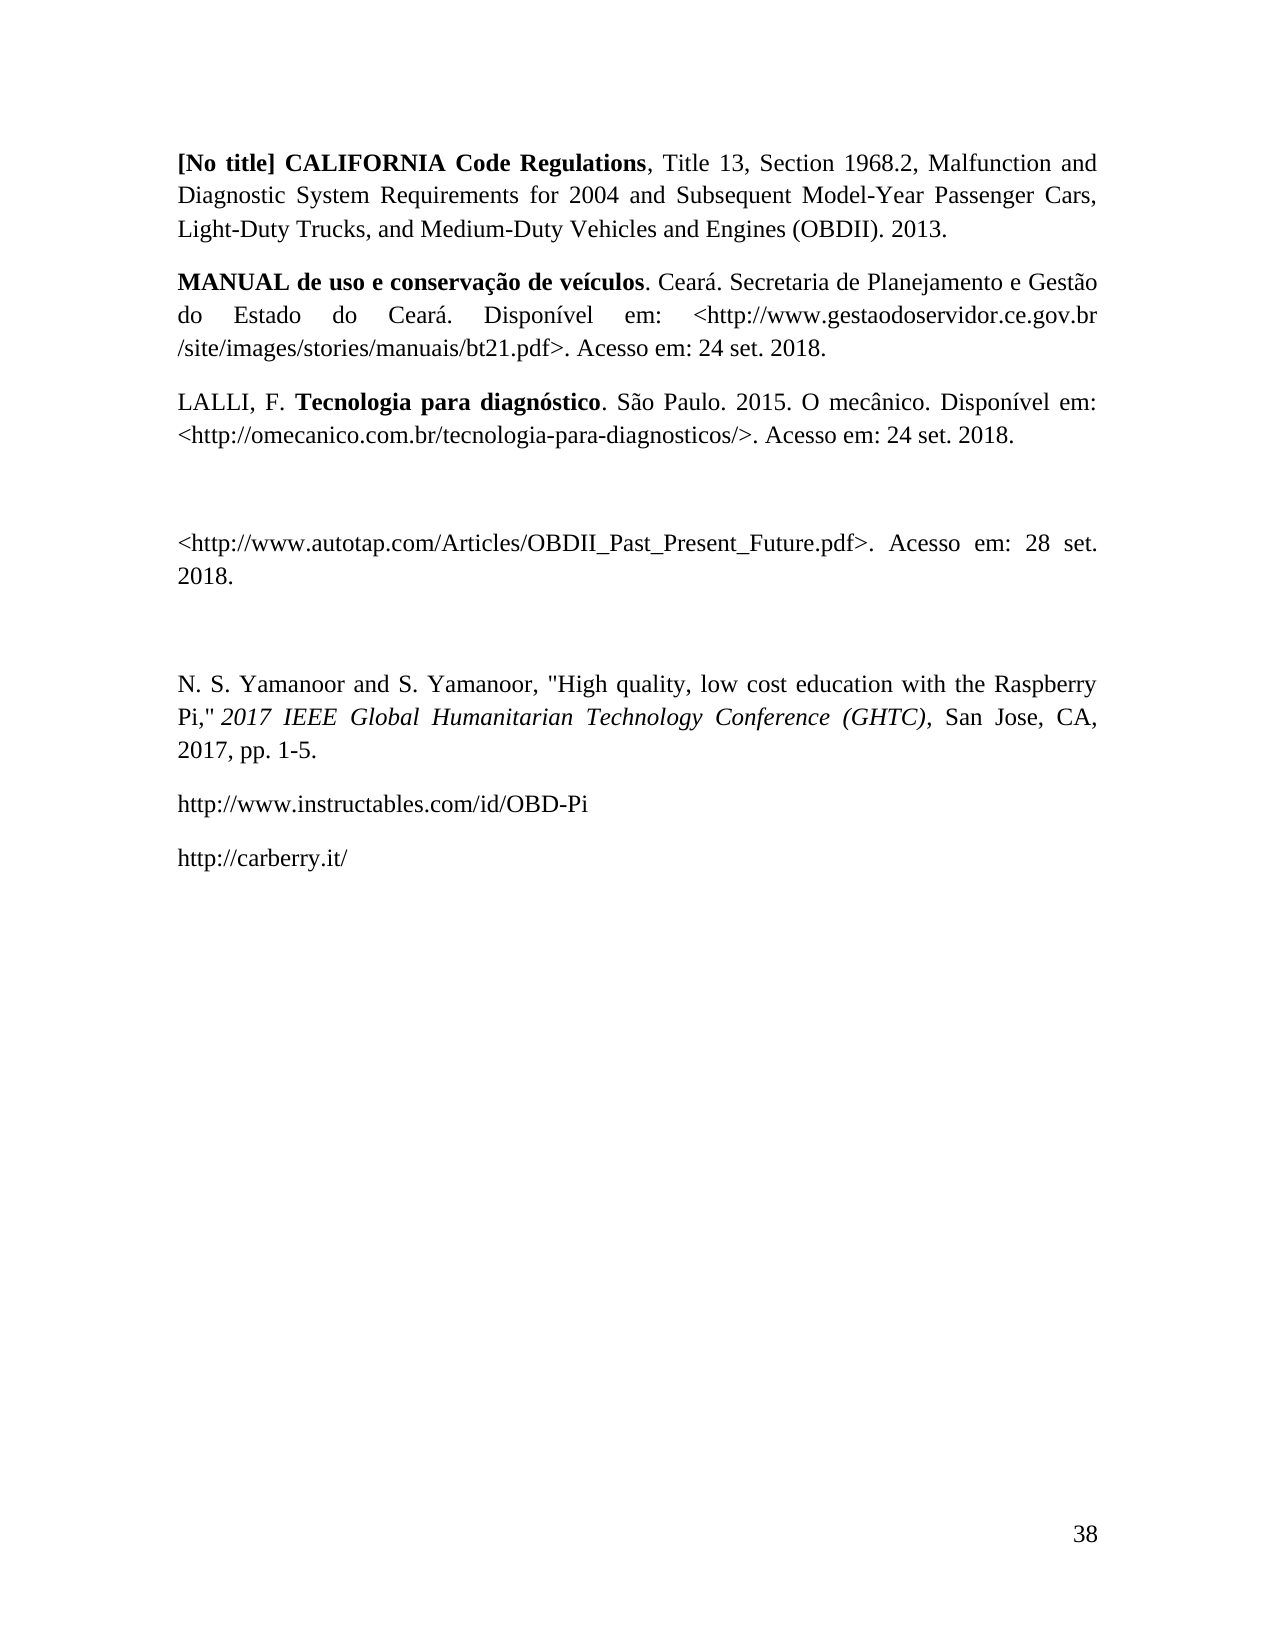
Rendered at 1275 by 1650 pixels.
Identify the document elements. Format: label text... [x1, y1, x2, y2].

text http://www.instructables.com/id/OBD-Pi [177, 789, 1098, 817]
text <http://www.autotap.com/Articles/OBDII_Past_Present_Future.pdf>. Acesso em: 28 set. 2018. [177, 528, 1098, 590]
text MANUAL de uso e conservação de veículos. Ceará. Secretaria de Planejamento e Gestão do Estado do Ceará. Disponível em: <http://www.gestaodoservidor.ce.gov.br /site/images/stories/manuais/bt21.pdf>. Acesso em: 24 set. 2018. [177, 267, 1098, 362]
text N. S. Yamanoor and S. Yamanoor, "High quality, low cost education with the Raspberry Pi," 2017 IEEE Global Humanitarian Technology Conference (GHTC), San Jose, CA, 2017, pp. 1-5. [177, 669, 1098, 764]
text LALLI, F. Tecnologia para diagnóstico. São Paulo. 2015. O mecânico. Disponível em: <http://omecanico.com.br/tecnologia-para-diagnosticos/>. Acesso em: 24 set. 2018. [177, 387, 1098, 449]
text http://carberry.it/ [177, 843, 1098, 871]
text [No title] CALIFORNIA Code Regulations, Title 13, Section 1968.2, Malfunction and Diagnostic System Requirements for 2004 and Subsequent Model-Year Passenger Cars, Light-Duty Trucks, and Medium-Duty Vehicles and Engines (OBDII). 2013. [177, 148, 1098, 242]
